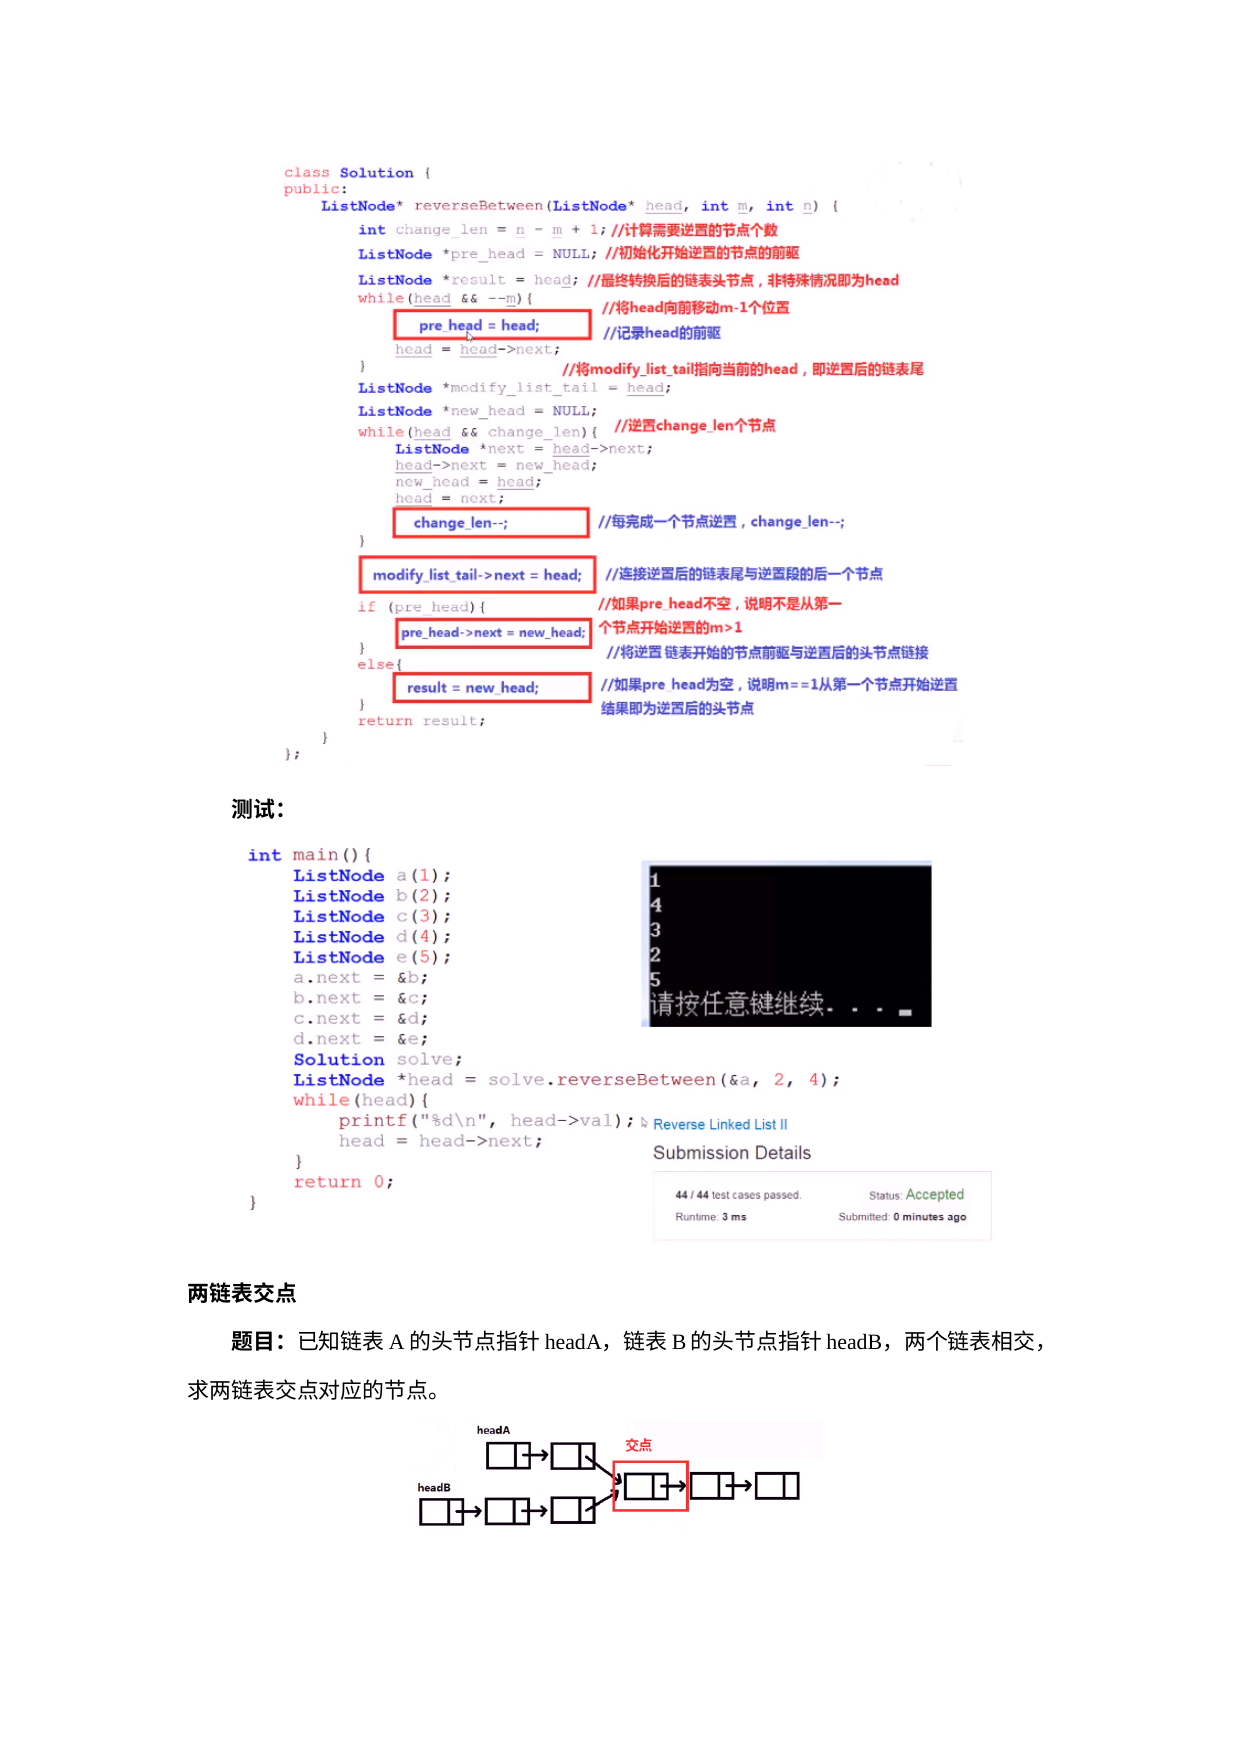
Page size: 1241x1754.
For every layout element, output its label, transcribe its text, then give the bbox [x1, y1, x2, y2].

picture [271, 162, 970, 766]
text 题目：已知链表A的头节点指针headA，链表B的头节点指针headB，两个链表相交，求两链表交点对应的节点。 [187, 1324, 1053, 1405]
subtitle 两链表交点 [187, 1276, 1053, 1308]
text 测试： [187, 792, 1053, 824]
picture [241, 840, 999, 1261]
picture [407, 1421, 833, 1532]
